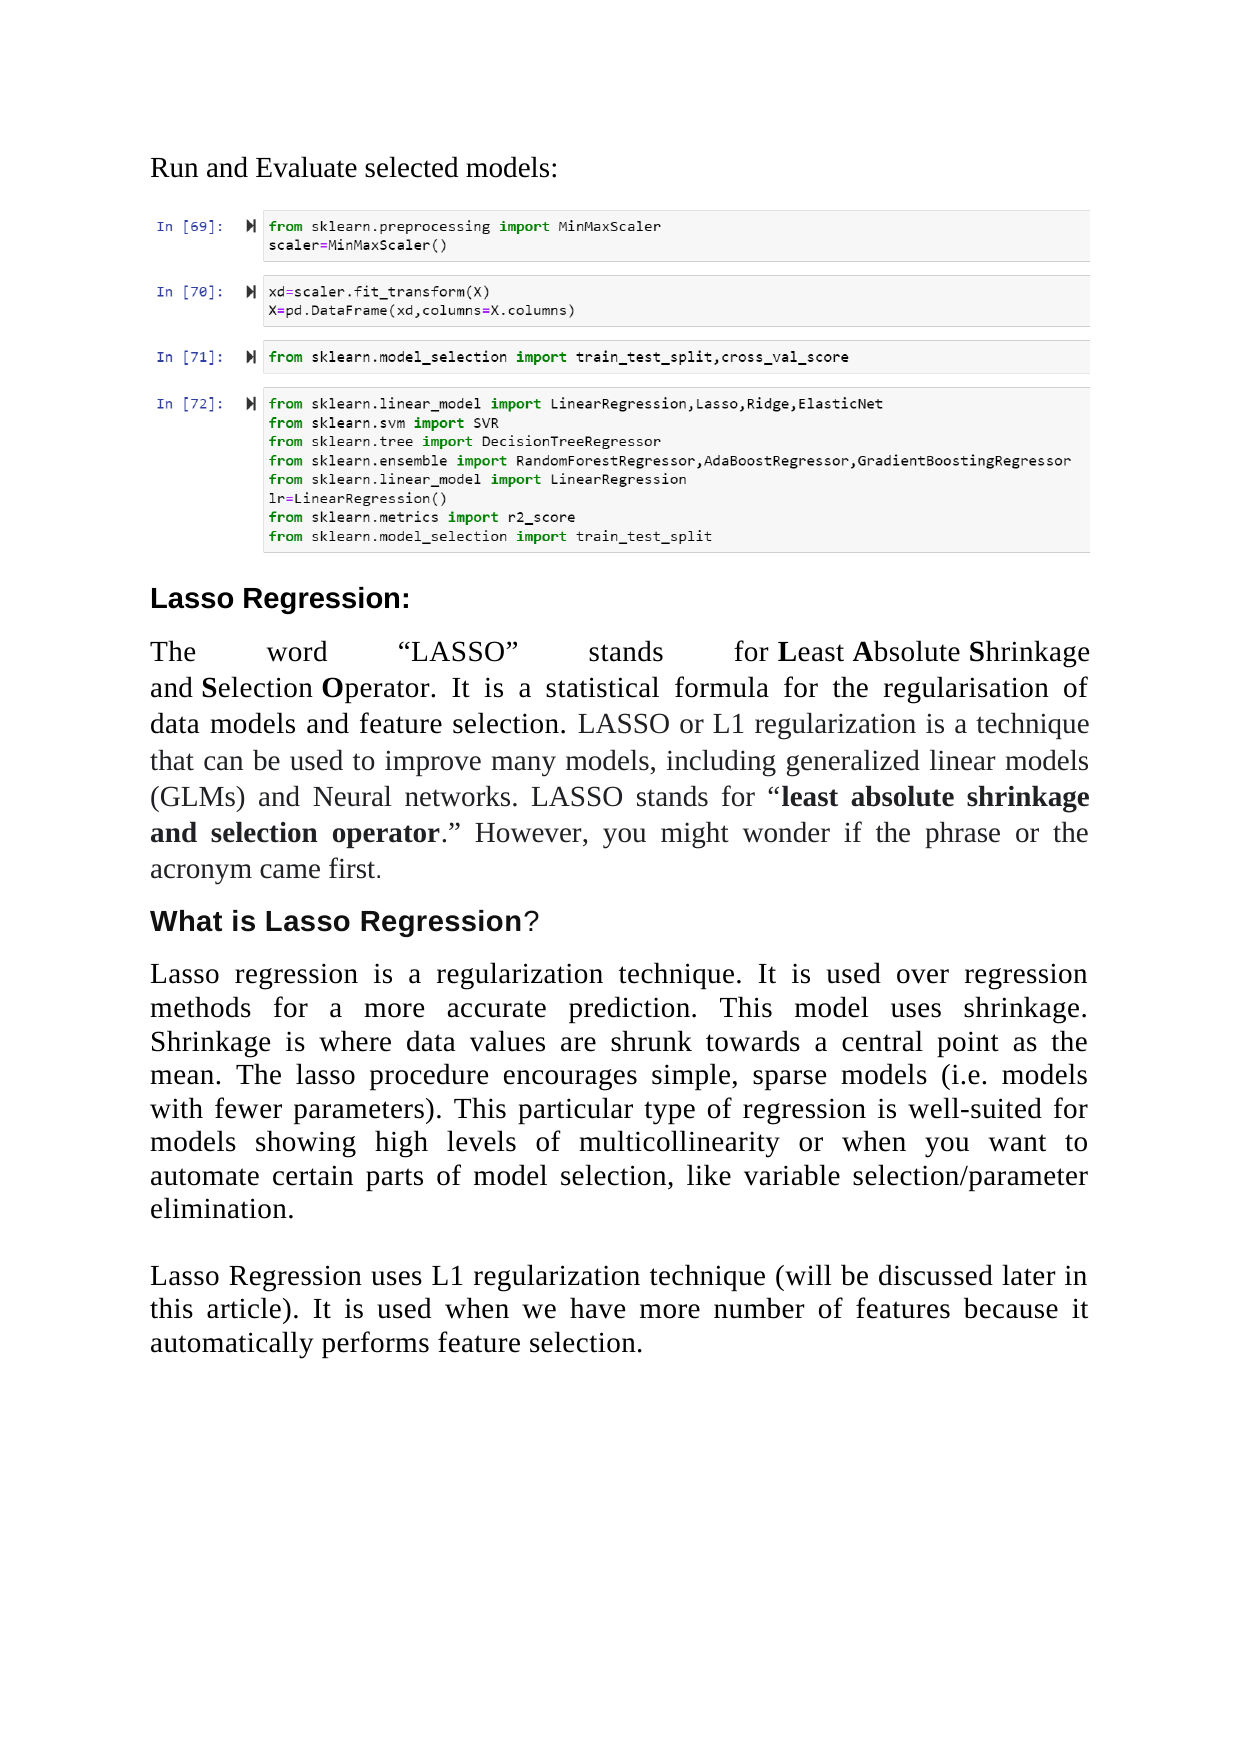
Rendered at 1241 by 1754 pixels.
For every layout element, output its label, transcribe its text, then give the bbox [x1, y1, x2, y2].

text Lasso regression is a regularization technique. It is used over regression methods for a more accurate prediction. This model uses shrinkage. Shrinkage is where data values are shrunk towards a central point as the mean. The lasso procedure encourages simple, sparse models (i.e. models with fewer parameters). This particular type of regression is well-suited for models showing high levels of multicollinearity or when you want to automate certain parts of model selection, like variable selection/parameter elimination. [150, 957, 1090, 1225]
picture [150, 202, 1091, 563]
text Lasso Regression: [150, 581, 1090, 615]
text What is Lasso Regression? [150, 904, 1090, 937]
text Run and Evaluate selected models: [150, 150, 1090, 183]
text Lasso Regression uses L1 regularization technique (will be discussed later in this article). It is used when we have more number of features because it automatically performs feature selection. [150, 1258, 1090, 1358]
text The word “LASSO” stands for Least Absolute Shrinkage and Selection Operator. It is a statistical formula for the regularisation of data models and feature selection. LASSO or L1 regularization is a technique that can be used to improve many models, including generalized linear models (GLMs) and Neural networks. LASSO stands for “least absolute shrinkage and selection operator.” However, you might wonder if the phrase or the acronym came first. [150, 704, 1090, 884]
